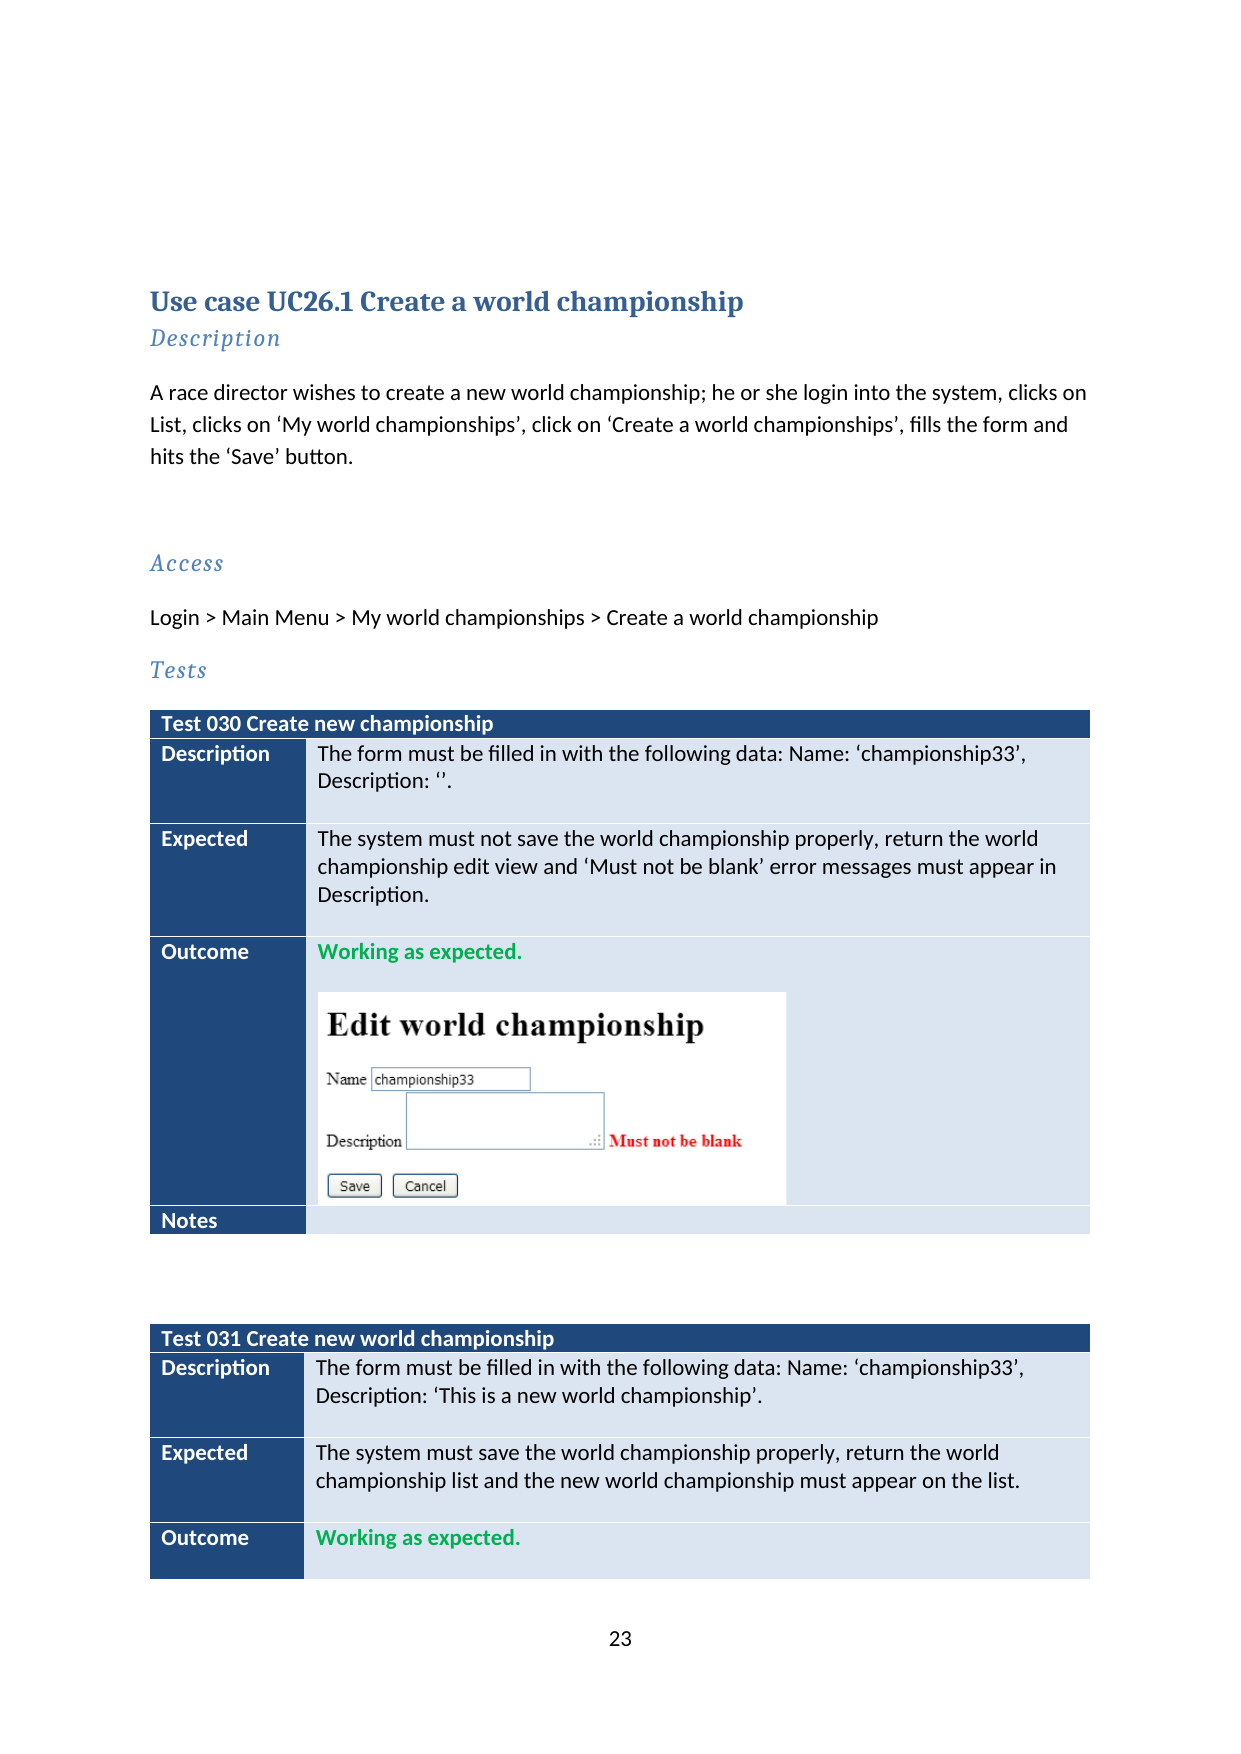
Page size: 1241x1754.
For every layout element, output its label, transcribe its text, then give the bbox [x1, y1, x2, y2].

table_cell Description [150, 1353, 304, 1437]
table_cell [304, 1523, 1090, 1579]
table_cell Expected [150, 1438, 304, 1522]
table_cell Description [150, 739, 306, 823]
subtitle Access [150, 549, 1090, 578]
text Login > Main Menu > My world championships > Create a world championship [150, 603, 1090, 631]
table_header Test 031 Create new world championship [150, 1324, 1090, 1352]
table_cell Working as expected. [306, 937, 1090, 1205]
table_cell Expected [150, 824, 306, 936]
table_cell Outcome [150, 937, 306, 1205]
subtitle Tests [150, 656, 1090, 684]
text A race director wishes to create a new world championship; he or she login into the system, clicks on List, clicks on ‘My world championships’, click on ‘Create a world championships’, fills the form and hits the ‘Save’ button. [150, 378, 1090, 470]
table_cell Notes [150, 1206, 306, 1234]
table_cell [306, 1206, 1090, 1234]
table_cell The form must be filled in with the following data: Name: ‘championship33’, Description: ‘’. [306, 739, 1090, 823]
table_cell The form must be filled in with the following data: Name: ‘championship33’, Description: ‘This is a new world championship’. [304, 1353, 1090, 1437]
subtitle Description [150, 324, 1090, 352]
subtitle Use case UC26.1 Create a world championship [149, 285, 1090, 319]
picture [318, 992, 787, 1206]
table_cell The system must not save the world championship properly, return the world championship edit view and ‘Must not be blank’ error messages must appear in Description. [306, 824, 1090, 936]
table_cell Outcome [150, 1523, 304, 1579]
table_cell The system must save the world championship properly, return the world championship list and the new world championship must appear on the list. [304, 1438, 1090, 1522]
table_header Test 030 Create new championship [150, 710, 1090, 738]
